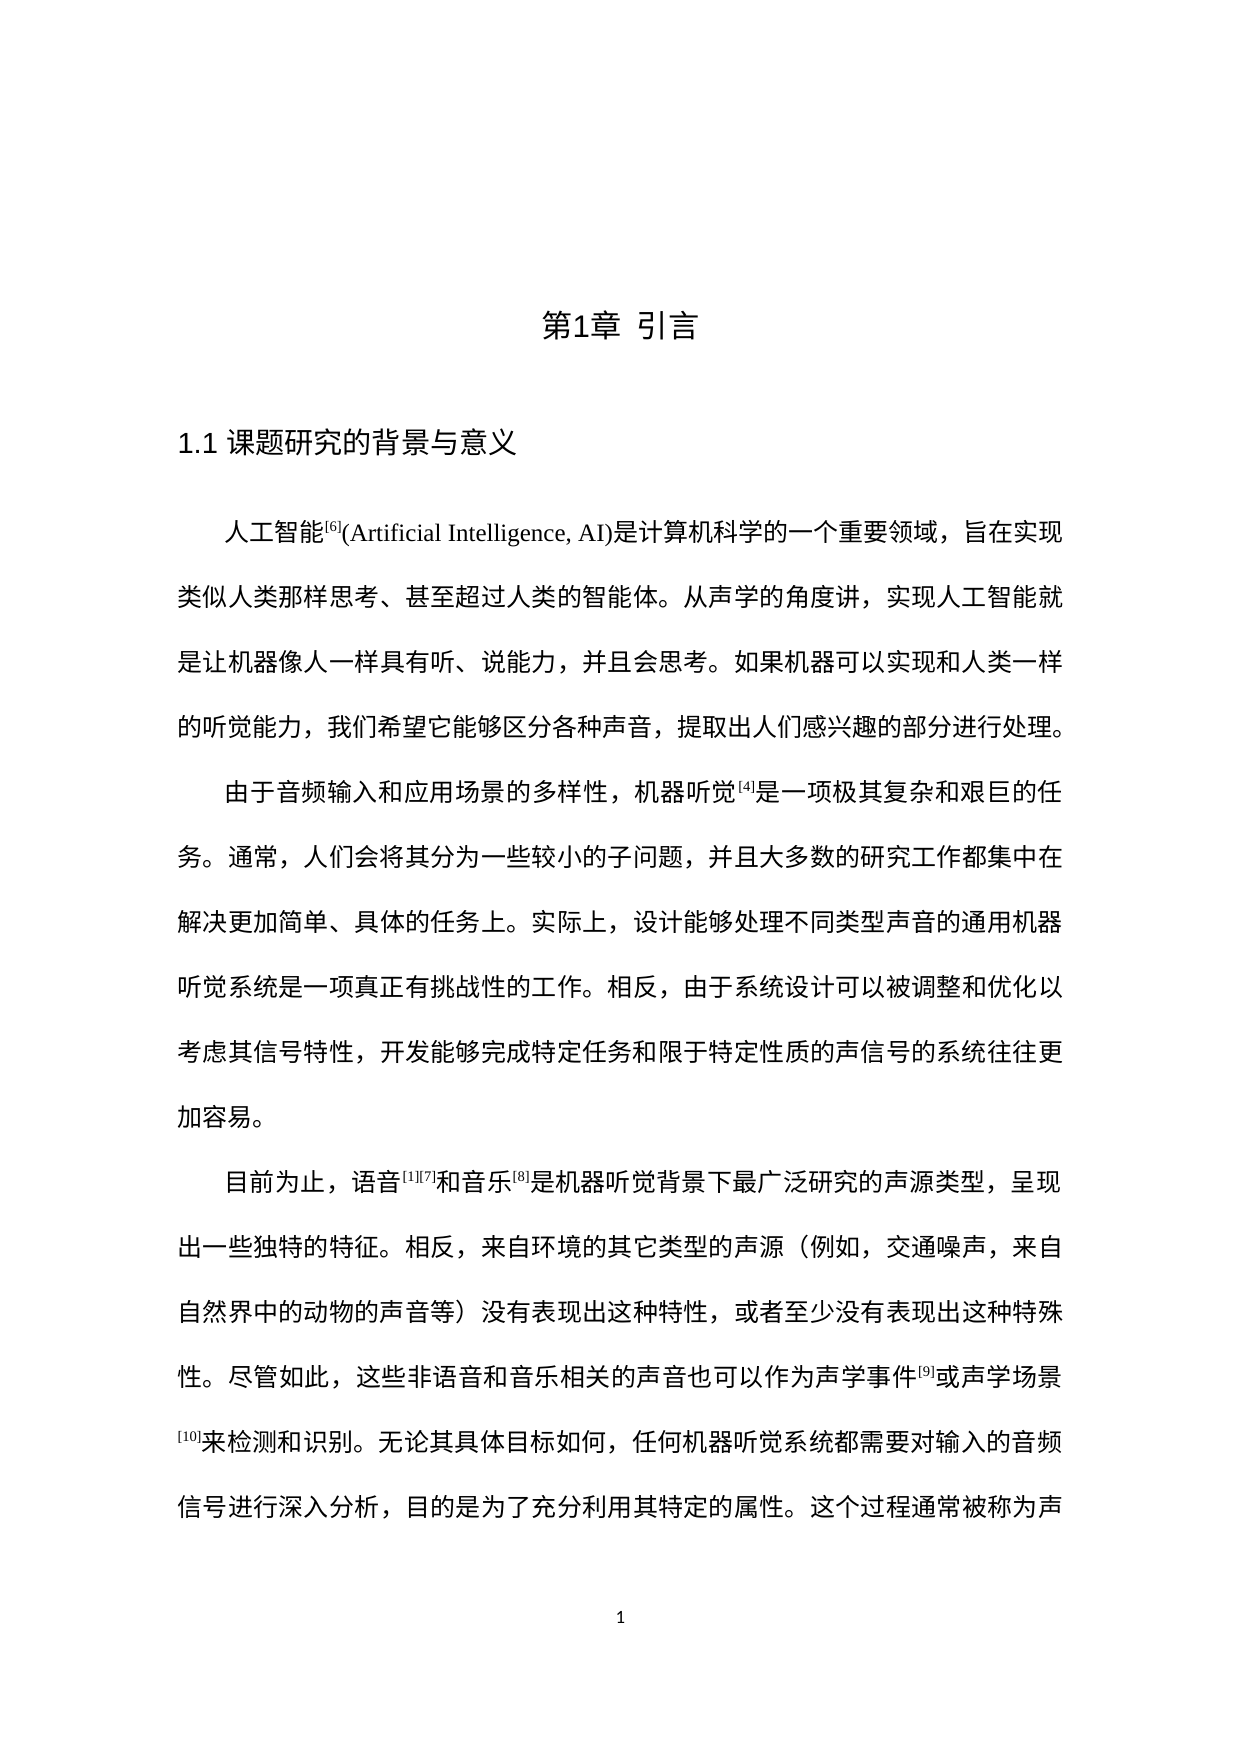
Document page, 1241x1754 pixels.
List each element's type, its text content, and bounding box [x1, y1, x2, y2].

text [177, 1148, 1063, 1538]
text 课题研究的背景与意义 [177, 408, 1063, 473]
text 人工智能[6](Artificial Intelligence, AI)是计算机科学的一个重要领域，旨在实现类似人类那样思考、甚至超过人类的智能体。从声学的角度讲，实现人工智能就是让机器像人一样具有听、说能力，并且会思考。如果机器可以实现和人类一样的听觉能力，我们希望它能够区分各种声音，提取出人们感兴趣的部分进行处理。 [177, 498, 1063, 758]
text 由于音频输入和应用场景的多样性，机器听觉[4]是一项极其复杂和艰巨的任务。通常，人们会将其分为一些较小的子问题，并且大多数的研究工作都集中在解决更加简单、具体的任务上。实际上，设计能够处理不同类型声音的通用机器听觉系统是一项真正有挑战性的工作。相反，由于系统设计可以被调整和优化以考虑其信号特性，开发能够完成特定任务和限于特定性质的声信号的系统往往更加容易。 [177, 758, 1063, 1148]
text 引言 [177, 291, 1063, 356]
